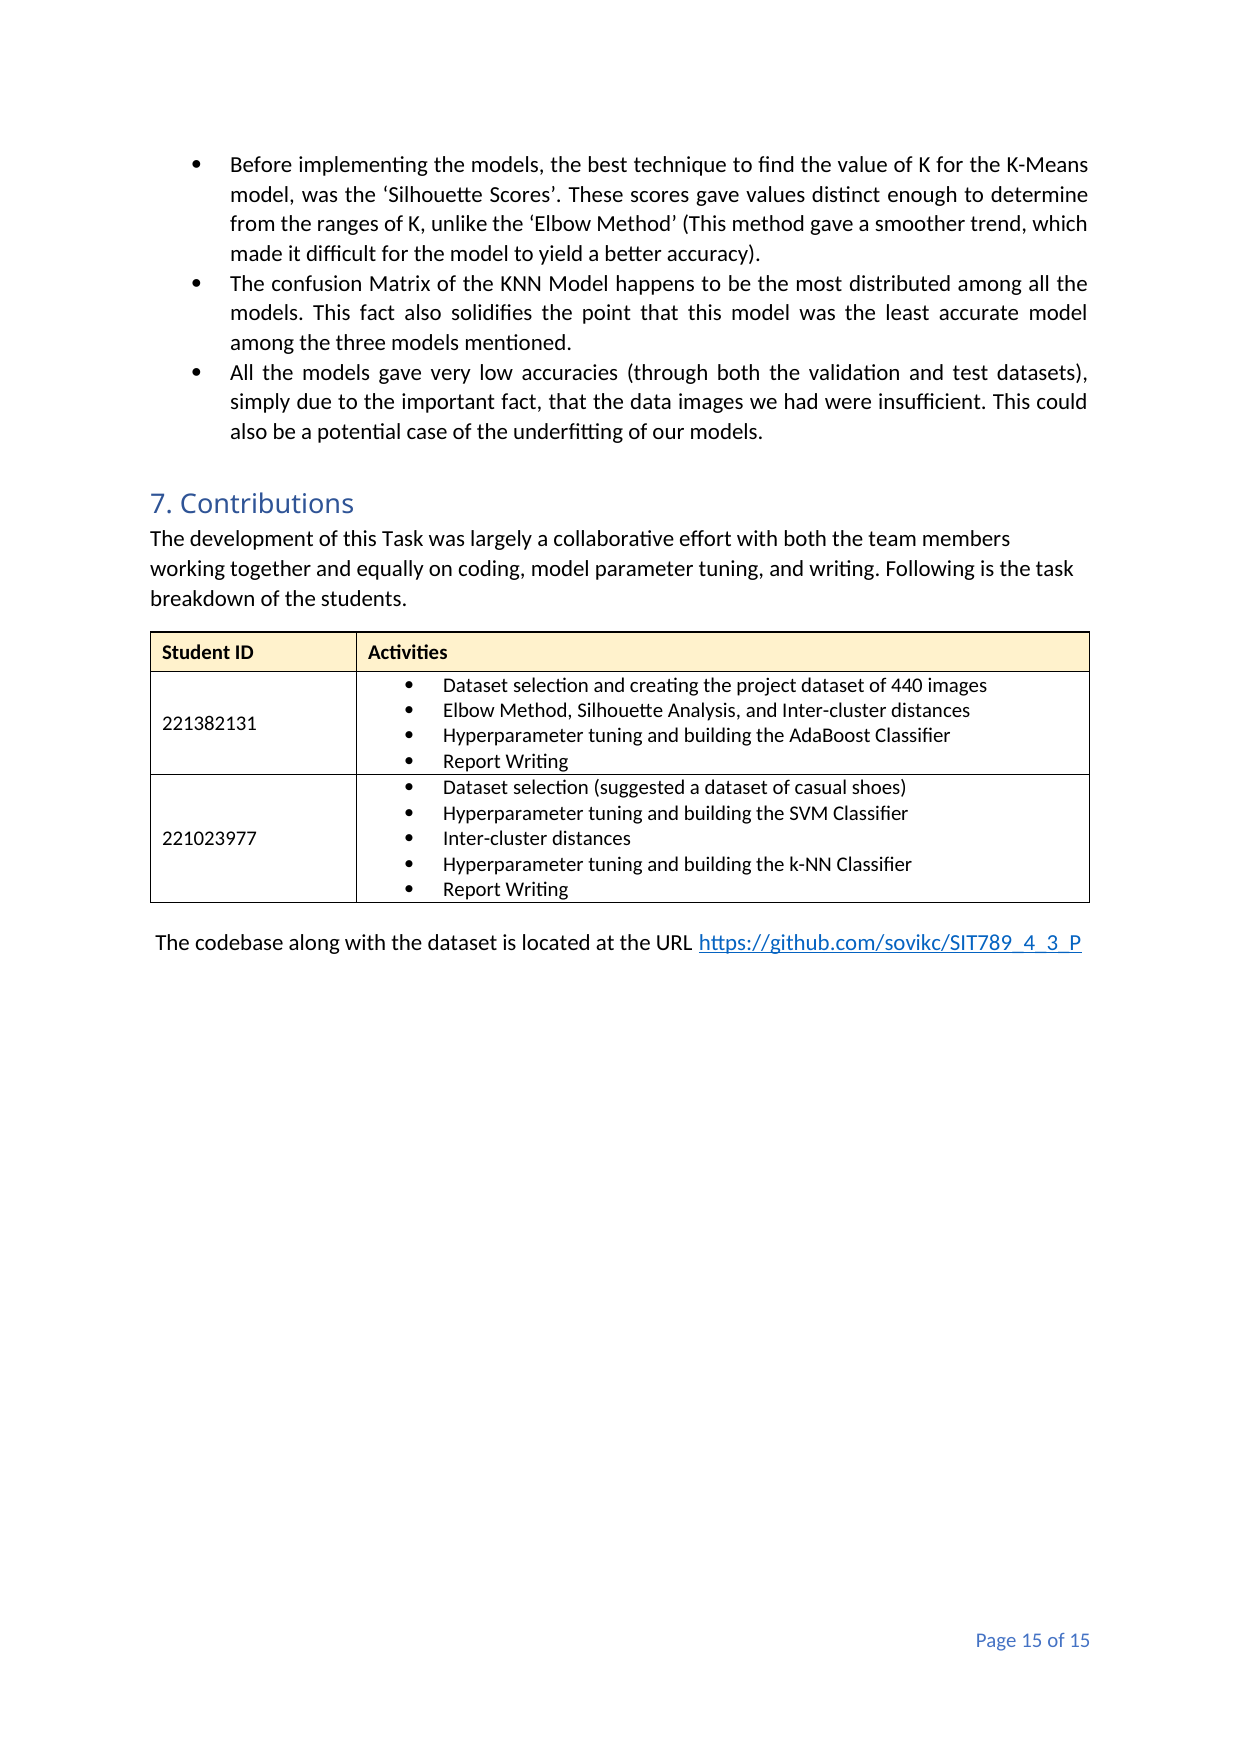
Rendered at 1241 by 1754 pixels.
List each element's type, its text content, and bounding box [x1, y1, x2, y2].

list All the models gave very low accuracies (through both the validation and test datasets), simply due to the important fact, that the data images we had were insufficient. This could also be a potential case of the underfitting of our models. [192, 358, 1090, 445]
list Before implementing the models, the best technique to find the value of K for the K-Means model, was the ‘Silhouette Scores’. These scores gave values distinct enough to determine from the ranges of K, unlike the ‘Elbow Method’ (This method gave a smoother trend, which made it difficult for the model to yield a better accuracy). [192, 150, 1090, 267]
table_header Student ID [151, 633, 356, 671]
subtitle 7. Contributions [150, 484, 1090, 521]
table_cell Dataset selection and creating the project dataset of 440 images Elbow Method, Silhouette Analysis, and Inter-cluster distances Hyperparameter tuning and building the AdaBoost Classifier Report Writing [357, 672, 1089, 773]
table_cell 221023977 [151, 775, 356, 902]
text The codebase along with the dataset is located at the URL https://github.com/sovikc/SIT789_4_3_P [150, 928, 1090, 956]
list The confusion Matrix of the KNN Model happens to be the most distributed among all the models. This fact also solidifies the point that this model was the least accurate model among the three models mentioned. [192, 269, 1090, 356]
text The development of this Task was largely a collaborative effort with both the team members working together and equally on coding, model parameter tuning, and writing. Following is the task breakdown of the students. [150, 524, 1090, 613]
table_header Activities [357, 633, 1089, 671]
table_cell 221382131 [151, 672, 356, 773]
table_cell Dataset selection (suggested a dataset of casual shoes) Hyperparameter tuning and building the SVM Classifier Inter-cluster distances Hyperparameter tuning and building the k-NN Classifier Report Writing [357, 775, 1089, 902]
